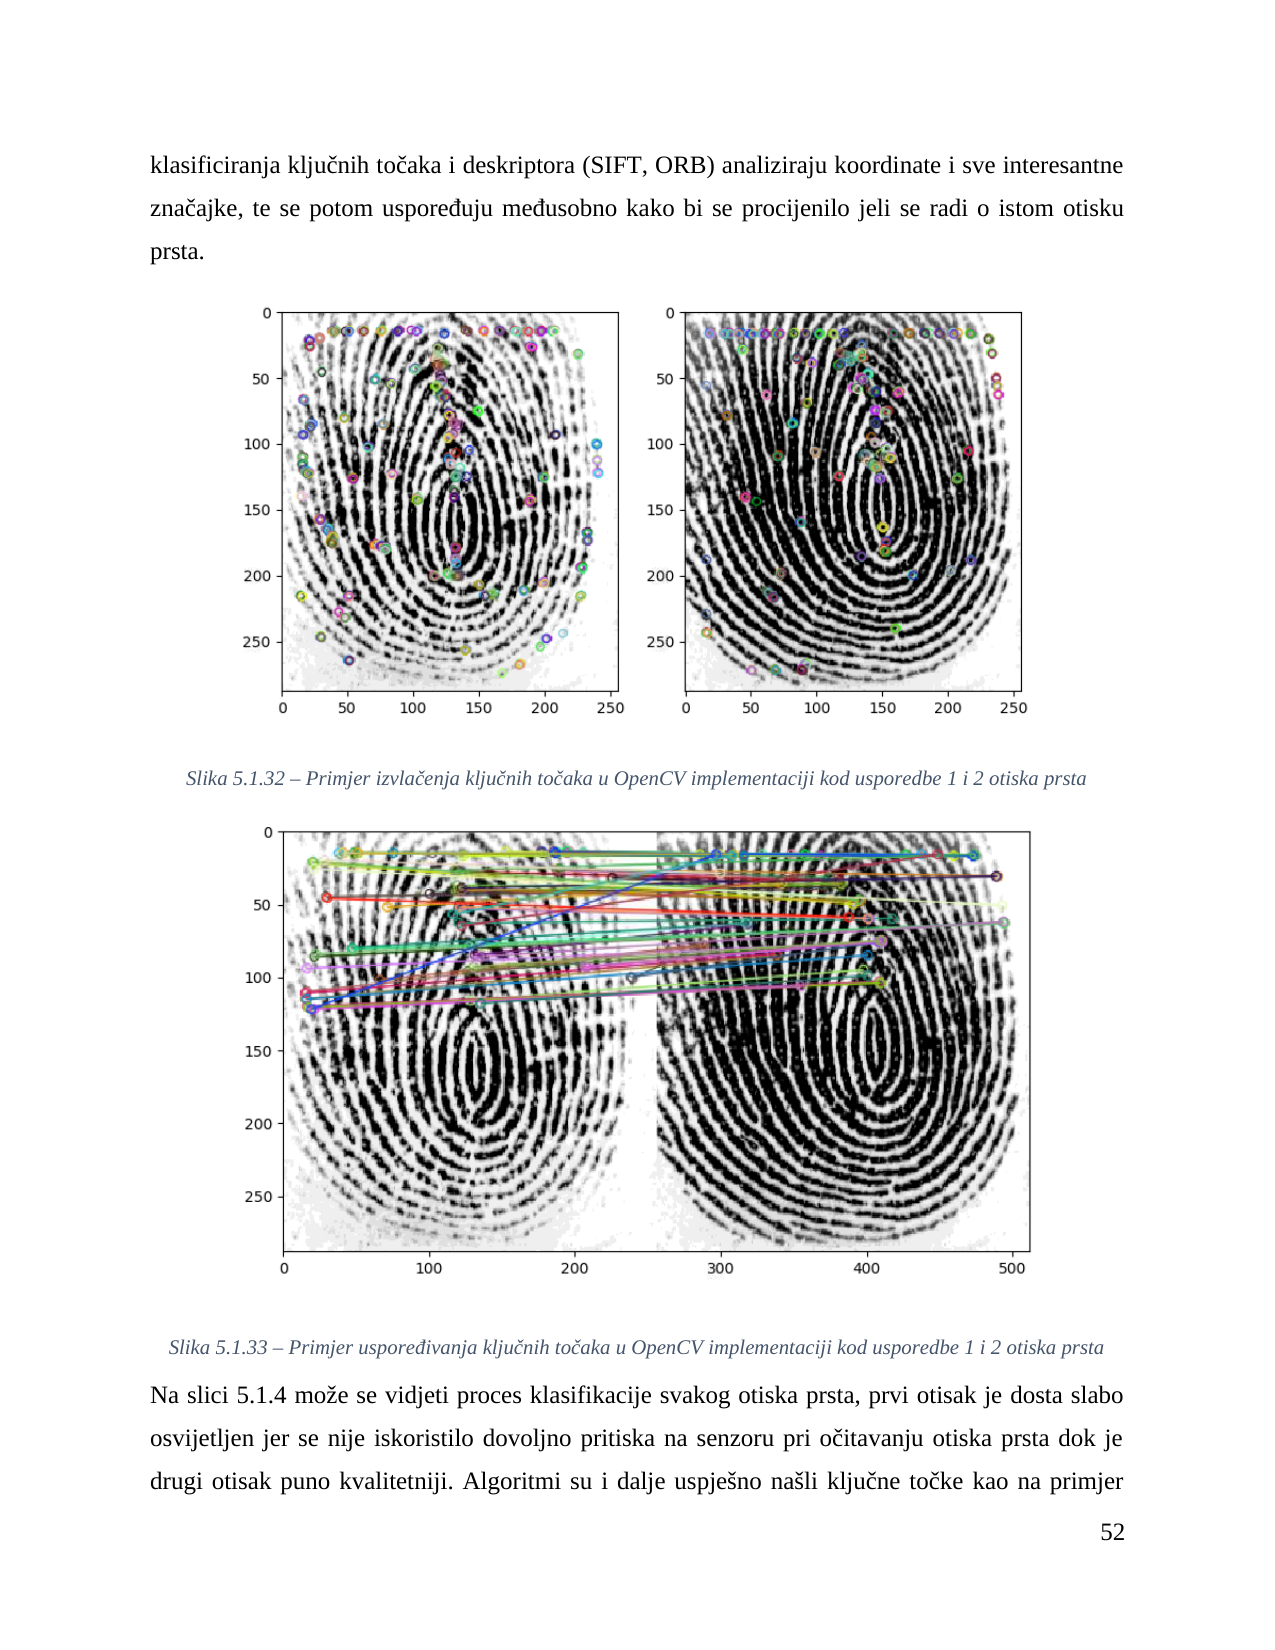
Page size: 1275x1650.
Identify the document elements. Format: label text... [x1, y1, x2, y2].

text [150, 150, 1125, 265]
picture [221, 810, 1054, 1296]
picture [236, 296, 1039, 727]
text Slika 5.1.4 – Primjer izvlačenja ključnih točaka u OpenCV implementaciji kod usporedbe 1 i 2 otiska prsta [150, 766, 1125, 790]
text Slika 5.1.5 – Primjer uspoređivanja ključnih točaka u OpenCV implementaciji kod usporedbe 1 i 2 otiska prsta [150, 1335, 1125, 1359]
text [150, 1380, 1125, 1495]
